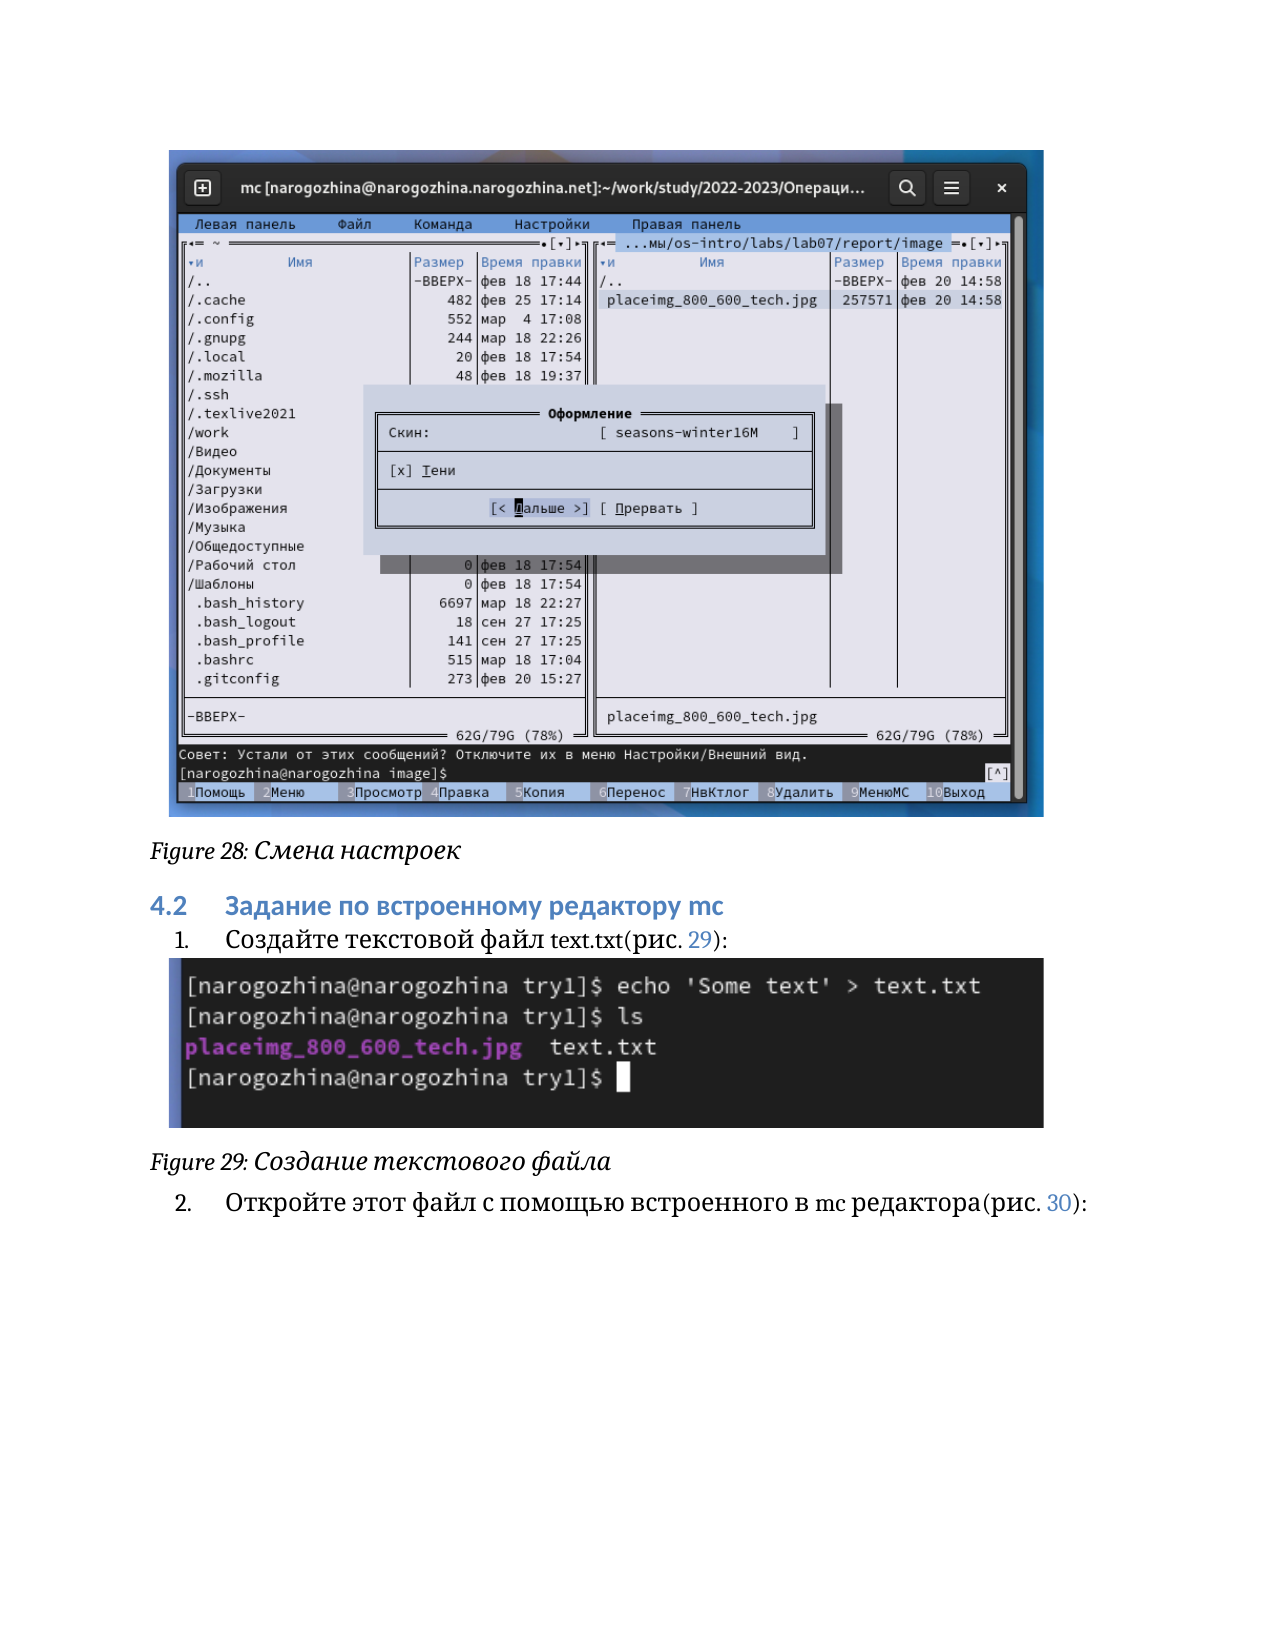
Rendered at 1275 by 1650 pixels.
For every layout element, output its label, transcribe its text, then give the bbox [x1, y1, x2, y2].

text Figure 28: Смена настроек [150, 837, 1125, 866]
picture [168, 150, 1044, 817]
picture [168, 958, 1044, 1128]
list Откройте этот файл с помощью встроенного в mc редактора(рис. 30): [175, 1189, 1125, 1218]
subtitle 4.2 Задание по встроенному редактору mc [150, 887, 1125, 922]
text Figure 29: Создание текстового файла [150, 1148, 1125, 1177]
list Создайте текстовой файл text.txt(рис. 29): [175, 926, 1125, 955]
